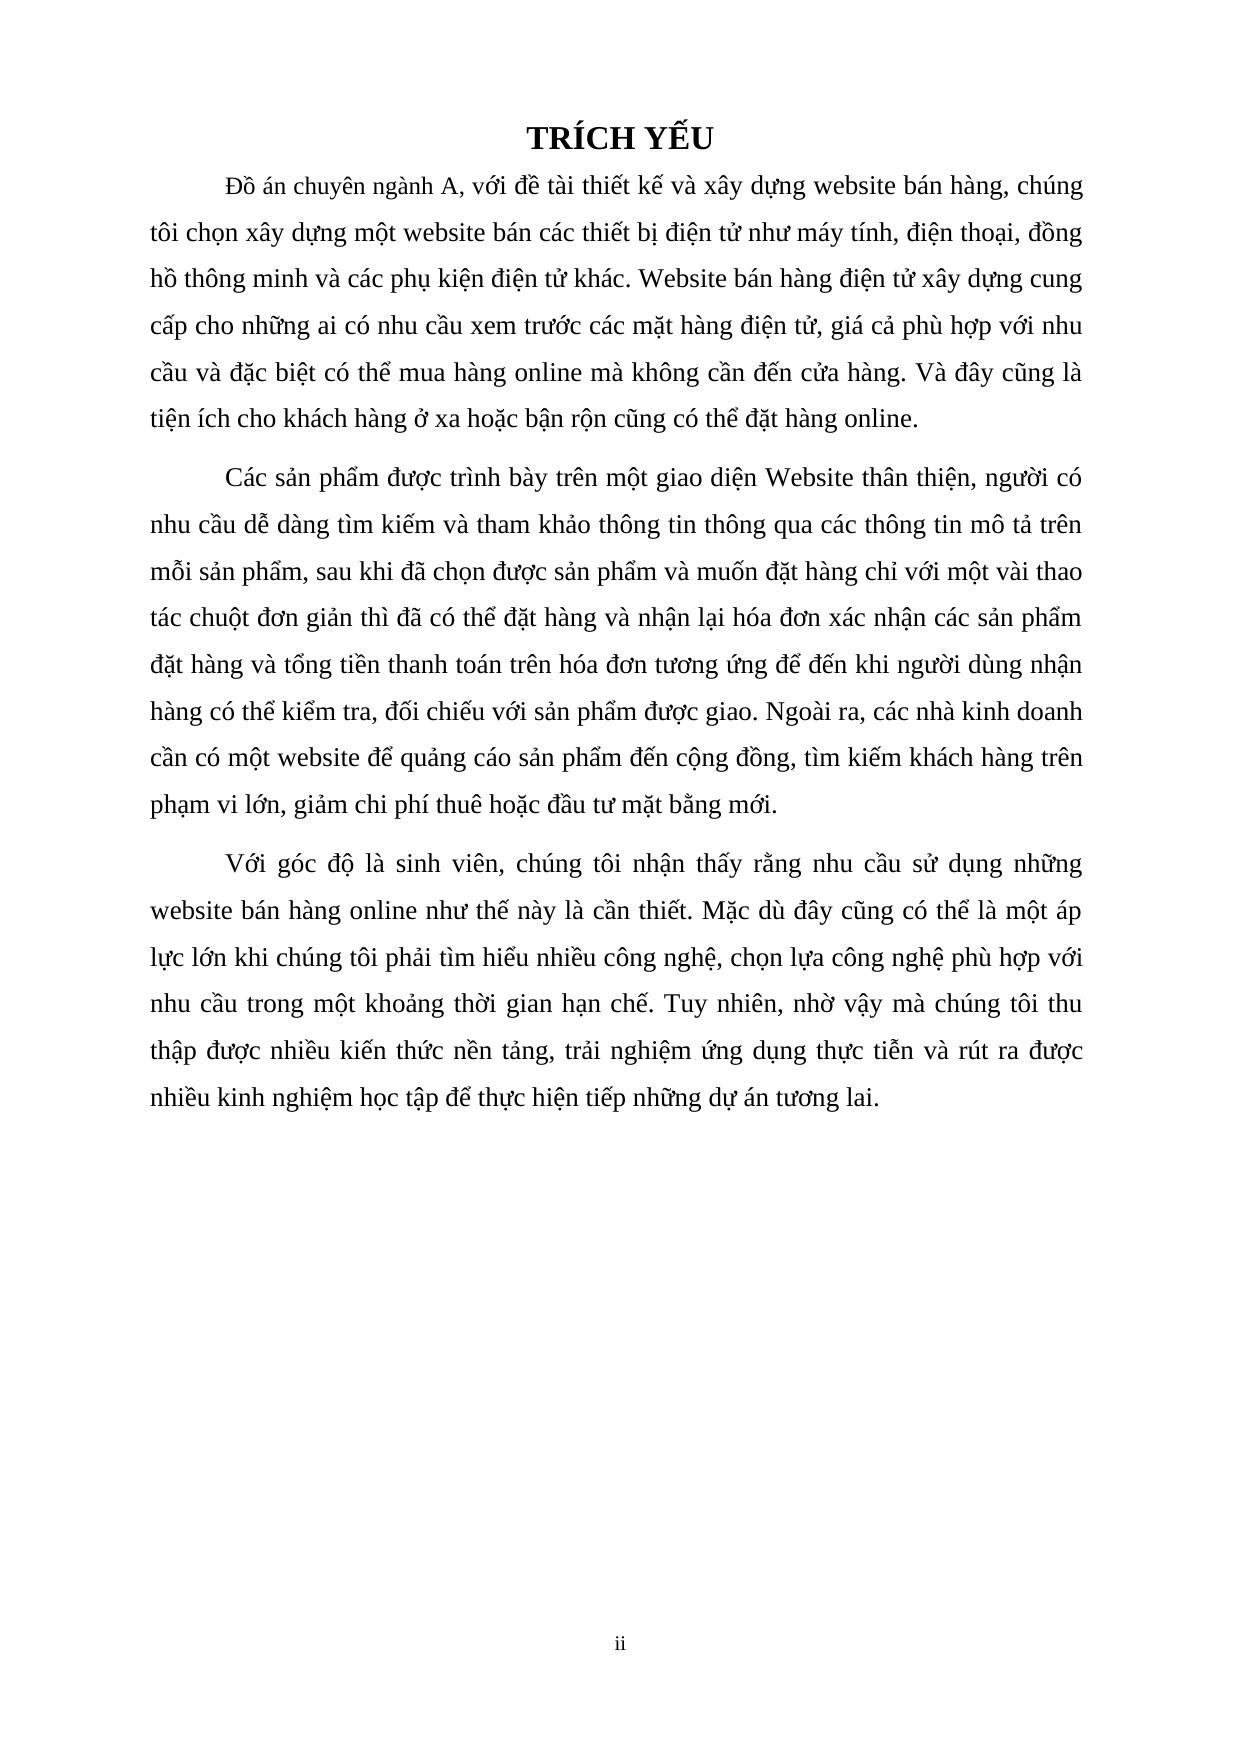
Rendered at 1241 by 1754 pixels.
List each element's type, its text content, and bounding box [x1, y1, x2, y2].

list Đồ án chuyên ngành A, với đề tài thiết kế và xây dựng website bán hàng, chúng tôi chọn xây dựng một website bán các thiết bị điện tử như máy tính, điện thoại, đồng hồ thông minh và các phụ kiện điện tử khác. Website bán hàng điện tử xây dựng cung cấp cho những ai có nhu cầu xem trước các mặt hàng điện tử, giá cả phù hợp với nhu cầu và đặc biệt có thể mua hàng online mà không cần đến cửa hàng. Và đây cũng là tiện ích cho khách hàng ở xa hoặc bận rộn cũng có thể đặt hàng online. [150, 169, 1084, 433]
list Với góc độ là sinh viên, chúng tôi nhận thấy rằng nhu cầu sử dụng những website bán hàng online như thế này là cần thiết. Mặc dù đây cũng có thể là một áp lực lớn khi chúng tôi phải tìm hiểu nhiều công nghệ, chọn lựa công nghệ phù hợp với nhu cầu trong một khoảng thời gian hạn chế. Tuy nhiên, nhờ vậy mà chúng tôi thu thập được nhiều kiến thức nền tảng, trải nghiệm ứng dụng thực tiễn và rút ra được nhiều kinh nghiệm học tập để thực hiện tiếp những dự án tương lai. [150, 847, 1084, 1112]
list Các sản phẩm được trình bày trên một giao diện Website thân thiện, người có nhu cầu dễ dàng tìm kiếm và tham khảo thông tin thông qua các thông tin mô tả trên mỗi sản phẩm, sau khi đã chọn được sản phẩm và muốn đặt hàng chỉ với một vài thao tác chuột đơn giản thì đã có thể đặt hàng và nhận lại hóa đơn xác nhận các sản phẩm đặt hàng và tổng tiền thanh toán trên hóa đơn tương ứng để đến khi người dùng nhận hàng có thể kiểm tra, đối chiếu với sản phẩm được giao. Ngoài ra, các nhà kinh doanh cần có một website để quảng cáo sản phẩm đến cộng đồng, tìm kiếm khách hàng trên phạm vi lớn, giảm chi phí thuê hoặc đầu tư mặt bằng mới. [150, 461, 1084, 819]
subtitle TRÍCH YẾU [150, 118, 1090, 156]
